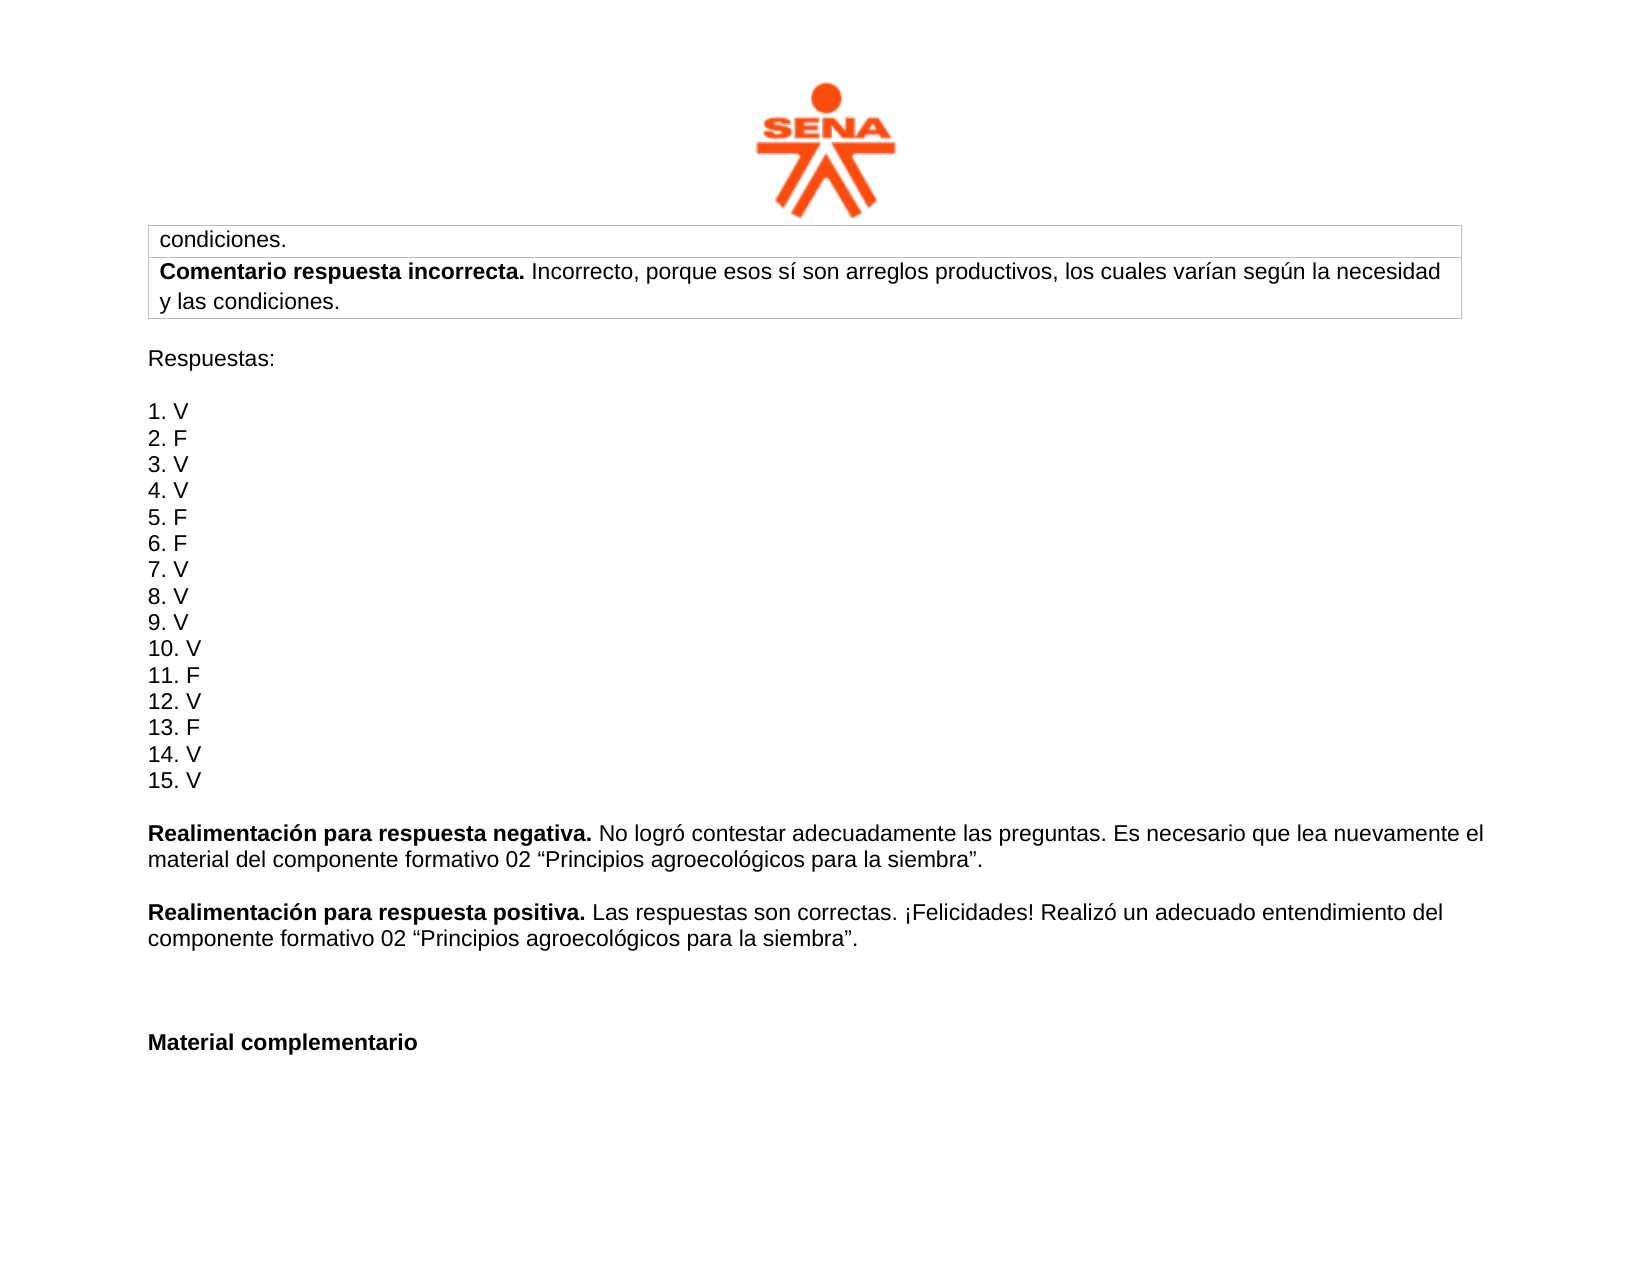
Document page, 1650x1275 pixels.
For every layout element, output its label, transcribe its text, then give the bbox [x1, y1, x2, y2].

text 2. F [148, 424, 1502, 451]
text 15. V [148, 767, 1502, 793]
text 7. V [148, 556, 1502, 583]
text 5. F [148, 503, 1502, 530]
text 12. V [148, 688, 1502, 714]
picture [744, 73, 906, 225]
text 1. V [148, 398, 1502, 424]
text 11. F [148, 662, 1502, 688]
table_header Comentario respuesta correcta. Correcto. Esos son algunos de los arreglos productivos y varían según la necesidad y las condiciones. [149, 226, 1461, 257]
text 4. V [148, 477, 1502, 503]
text 3. V [148, 451, 1502, 477]
text Material complementario [148, 1029, 1502, 1056]
table_cell Comentario respuesta incorrecta. Incorrecto, porque esos sí son arreglos productivos, los cuales varían según la necesidad y las condiciones. [149, 258, 1461, 318]
text Realimentación para respuesta negativa. No logró contestar adecuadamente las preguntas. Es necesario que lea nuevamente el material del componente formativo 02 “Principios agroecológicos para la siembra”. [148, 820, 1502, 872]
text 8. V [148, 583, 1502, 609]
text 6. F [148, 530, 1502, 556]
text Respuestas: [148, 345, 1502, 372]
text Realimentación para respuesta positiva. Las respuestas son correctas. ¡Felicidades! Realizó un adecuado entendimiento del componente formativo 02 “Principios agroecológicos para la siembra”. [148, 899, 1502, 952]
text 9. V [148, 609, 1502, 635]
text 14. V [148, 741, 1502, 767]
text 13. F [148, 714, 1502, 741]
text 10. V [148, 635, 1502, 662]
